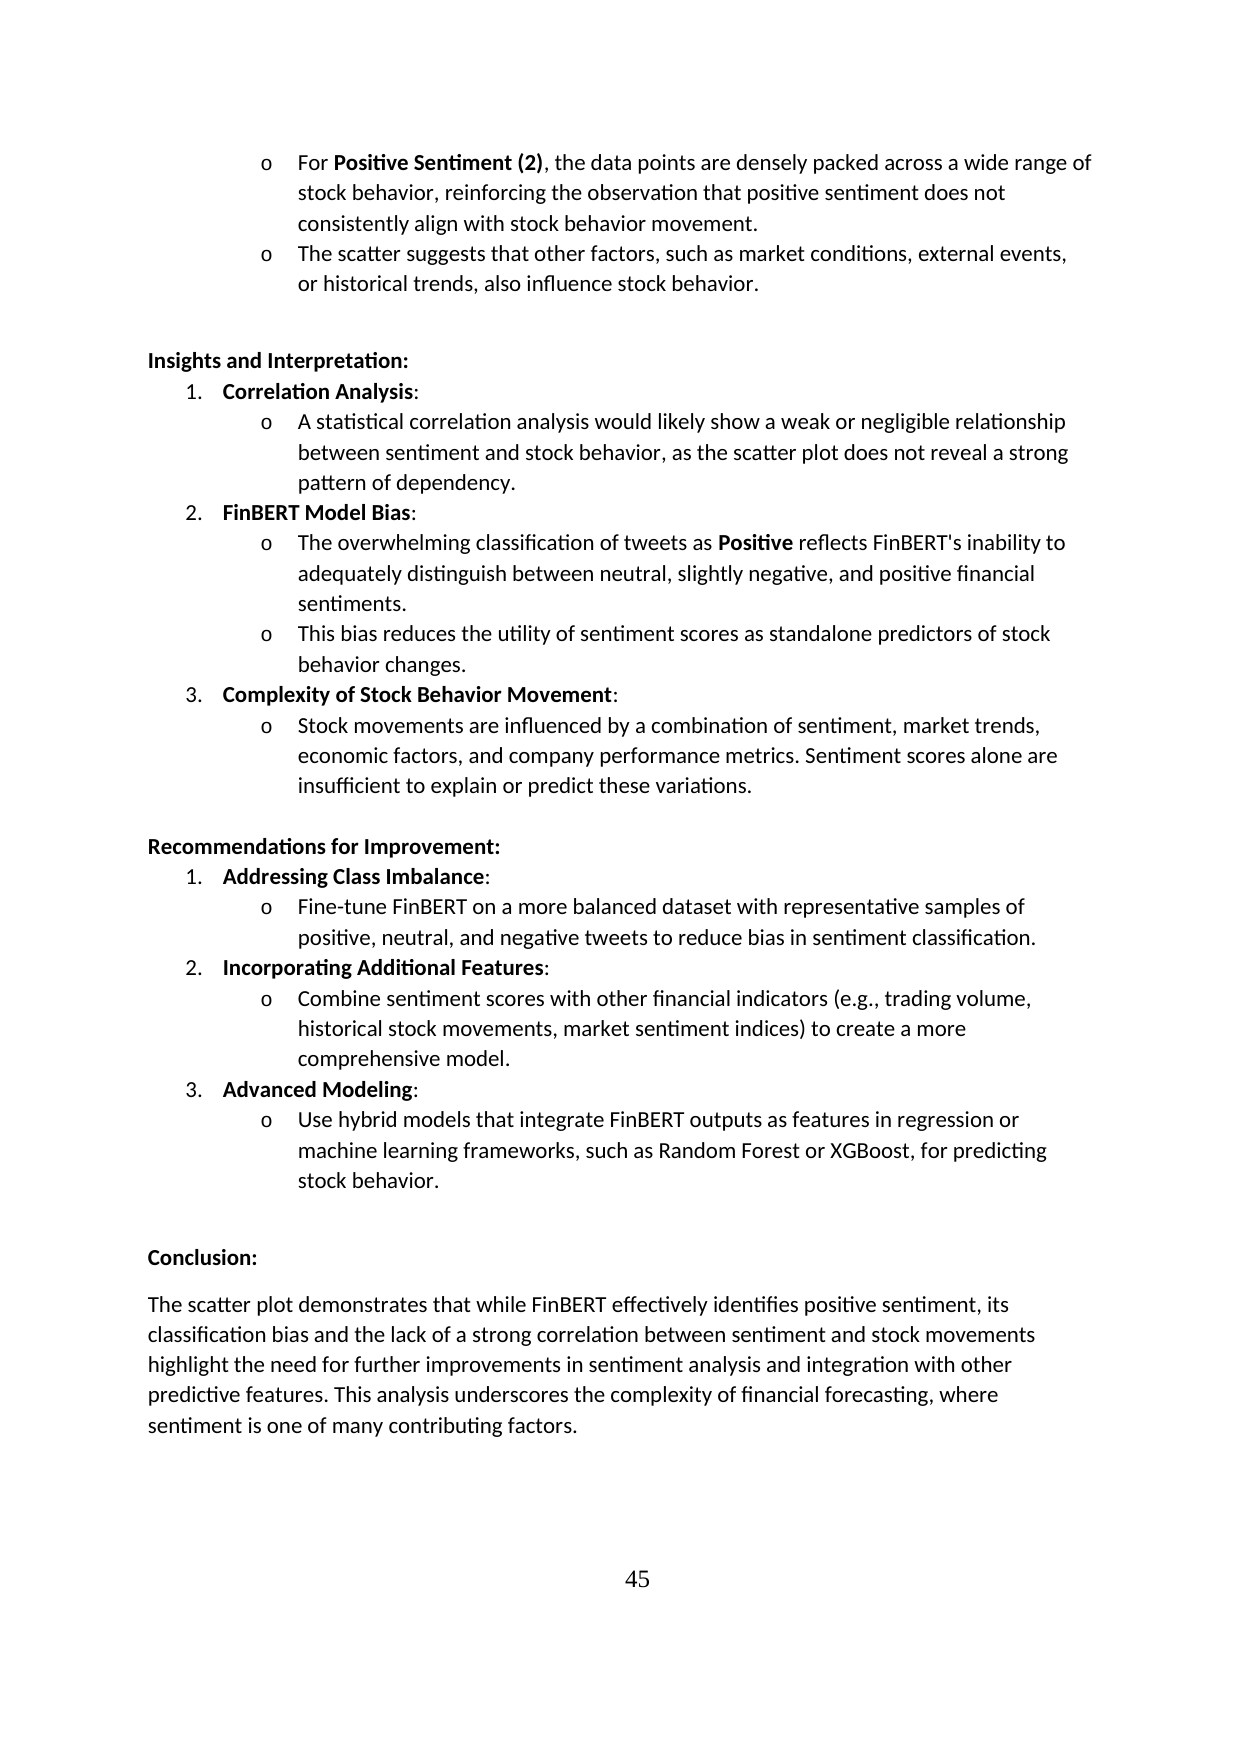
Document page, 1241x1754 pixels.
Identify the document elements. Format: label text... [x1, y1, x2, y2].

list This bias reduces the utility of sentiment scores as standalone predictors of stock behavior changes. [260, 619, 1092, 678]
list Correlation Analysis: [185, 377, 1092, 405]
list Stock movements are influenced by a combination of sentiment, market trends, economic factors, and company performance metrics. Sentiment scores alone are insufficient to explain or predict these variations. [260, 711, 1092, 800]
text Recommendations for Improvement: [148, 832, 1092, 860]
list Incorporating Additional Features: [185, 953, 1092, 981]
list Use hybrid models that integrate FinBERT outputs as features in regression or machine learning frameworks, such as Random Forest or XGBoost, for predicting stock behavior. [260, 1105, 1092, 1194]
list Complexity of Stock Behavior Movement: [185, 681, 1092, 708]
list The scatter suggests that other factors, such as market conditions, external events, or historical trends, also influence stock behavior. [260, 239, 1092, 298]
list Addressing Class Imbalance: [185, 862, 1092, 890]
text Insights and Interpretation: [148, 347, 1092, 375]
list A statistical correlation analysis would likely show a weak or negligible relationship between sentiment and stock behavior, as the scatter plot does not reveal a strong pattern of dependency. [260, 407, 1092, 496]
list For Positive Sentiment (2), the data points are densely packed across a wide range of stock behavior, reinforcing the observation that positive sentiment does not consistently align with stock behavior movement. [260, 148, 1092, 237]
list Advanced Modeling: [185, 1075, 1092, 1103]
text Conclusion: [148, 1243, 1092, 1271]
list The overwhelming classification of tweets as Positive reflects FinBERT's inability to adequately distinguish between neutral, slightly negative, and positive financial sentiments. [260, 528, 1092, 617]
list Combine sentiment scores with other financial indicators (e.g., trading volume, historical stock movements, market sentiment indices) to create a more comprehensive model. [260, 984, 1092, 1073]
list FinBERT Model Bias: [185, 498, 1092, 526]
text The scatter plot demonstrates that while FinBERT effectively identifies positive sentiment, its classification bias and the lack of a strong correlation between sentiment and stock movements highlight the need for further improvements in sentiment analysis and integration with other predictive features. This analysis underscores the complexity of financial forecasting, where sentiment is one of many contributing factors. [148, 1290, 1092, 1439]
list Fine-tune FinBERT on a more balanced dataset with representative samples of positive, neutral, and negative tweets to reduce bias in sentiment classification. [260, 892, 1092, 951]
